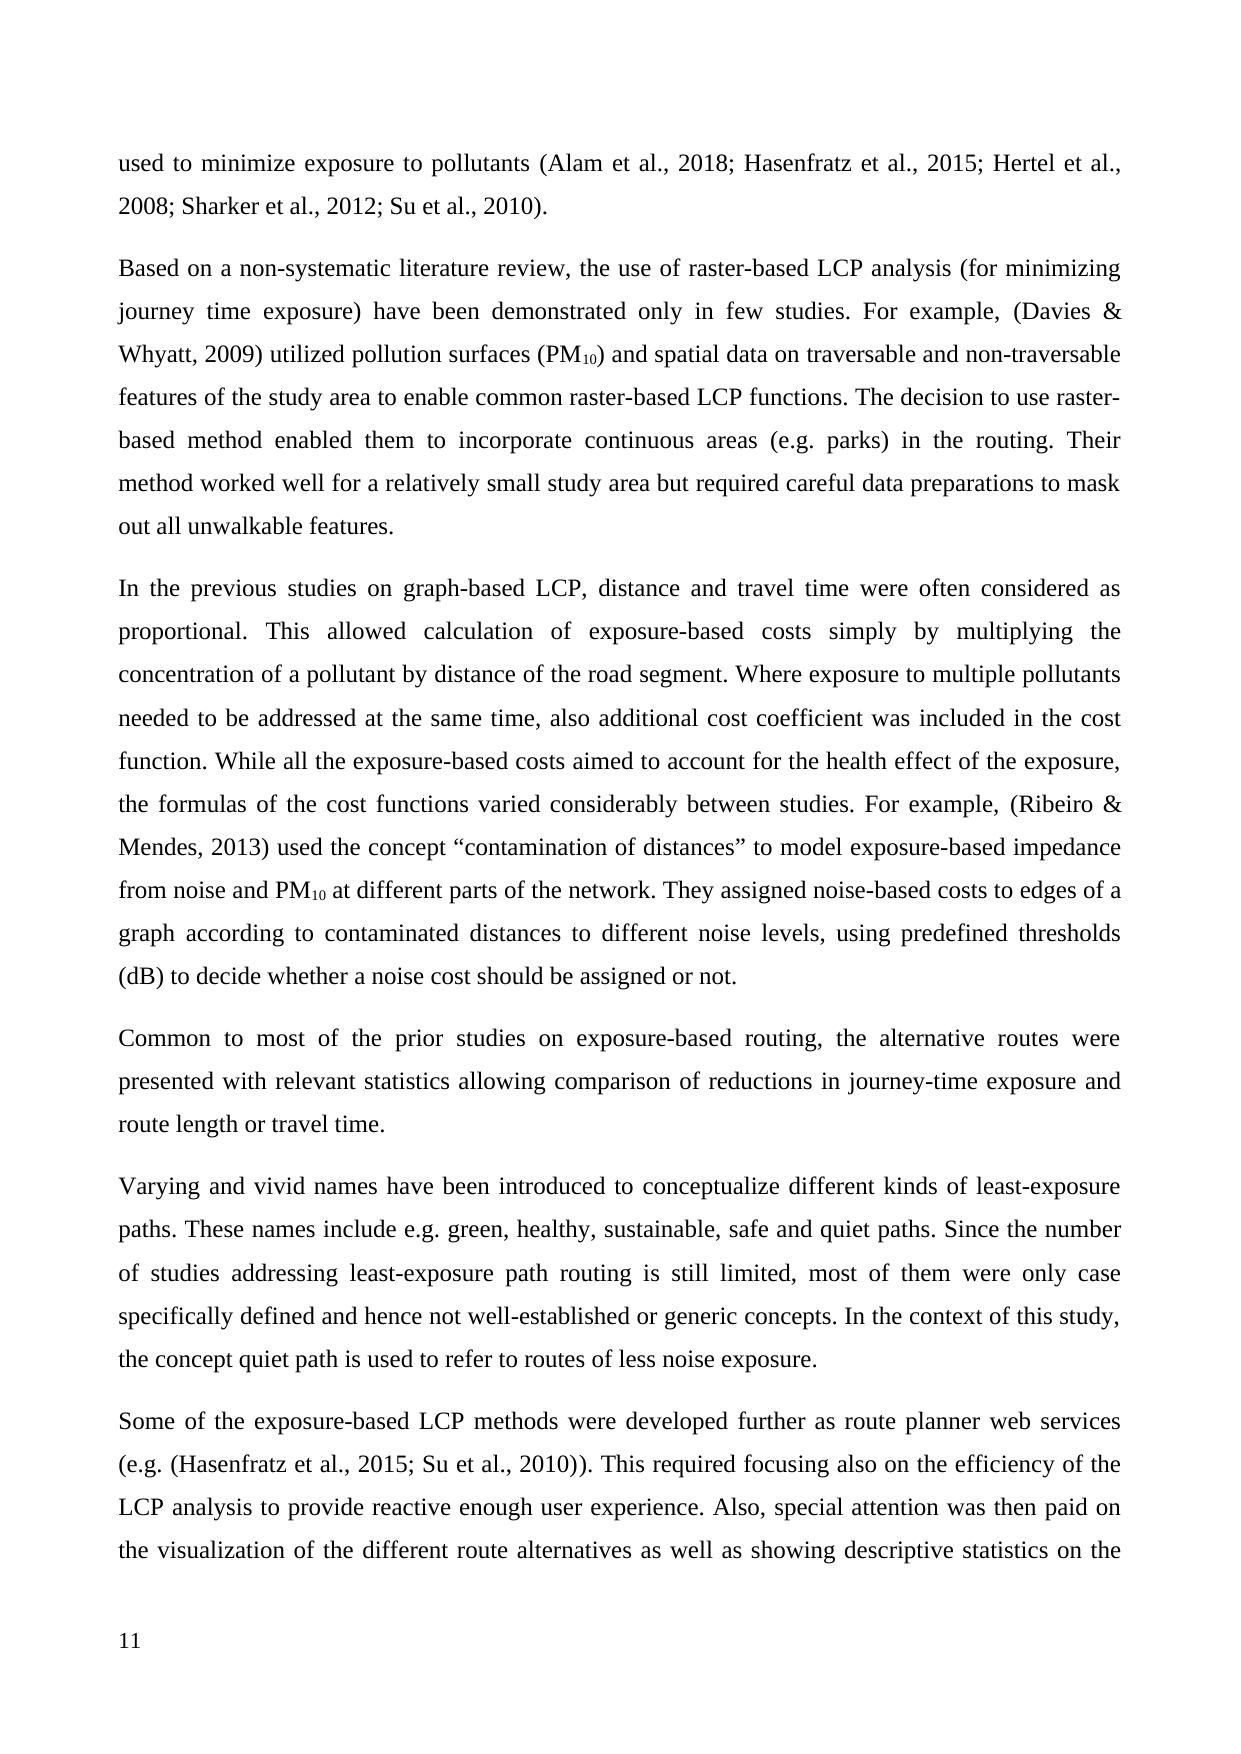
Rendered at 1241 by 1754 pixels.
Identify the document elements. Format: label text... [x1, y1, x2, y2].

text Varying and vivid names have been introduced to conceptualize different kinds of least-exposure paths. These names include e.g. green, healthy, sustainable, safe and quiet paths. Since the number of studies addressing least-exposure path routing is still limited, most of them were only case specifically defined and hence not well-established or generic concepts. In the context of this study, the concept quiet path is used to refer to routes of less noise exposure. [118, 1171, 1122, 1373]
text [118, 1406, 1122, 1564]
text Based on a non-systematic literature review, the use of raster-based LCP analysis (for minimizing journey time exposure) have been demonstrated only in few studies. For example, (Davies & Whyatt, 2009) utilized pollution surfaces (PM10) and spatial data on traversable and non-traversable features of the study area to enable common raster-based LCP functions. The decision to use raster-based method enabled them to incorporate continuous areas (e.g. parks) in the routing. Their method worked well for a relatively small study area but required careful data preparations to mask out all unwalkable features. [118, 253, 1122, 540]
text In the previous studies on graph-based LCP, distance and travel time were often considered as proportional. This allowed calculation of exposure-based costs simply by multiplying the concentration of a pollutant by distance of the road segment. Where exposure to multiple pollutants needed to be addressed at the same time, also additional cost coefficient was included in the cost function. While all the exposure-based costs aimed to account for the health effect of the exposure, the formulas of the cost functions varied considerably between studies. For example, (Ribeiro & Mendes, 2013) used the concept “contamination of distances” to model exposure-based impedance from noise and PM10 at different parts of the network. They assigned noise-based costs to edges of a graph according to contaminated distances to different noise levels, using predefined thresholds (dB) to decide whether a noise cost should be assigned or not. [118, 573, 1122, 990]
text Common to most of the prior studies on exposure-based routing, the alternative routes were presented with relevant statistics allowing comparison of reductions in journey-time exposure and route length or travel time. [118, 1023, 1122, 1138]
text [118, 148, 1122, 219]
